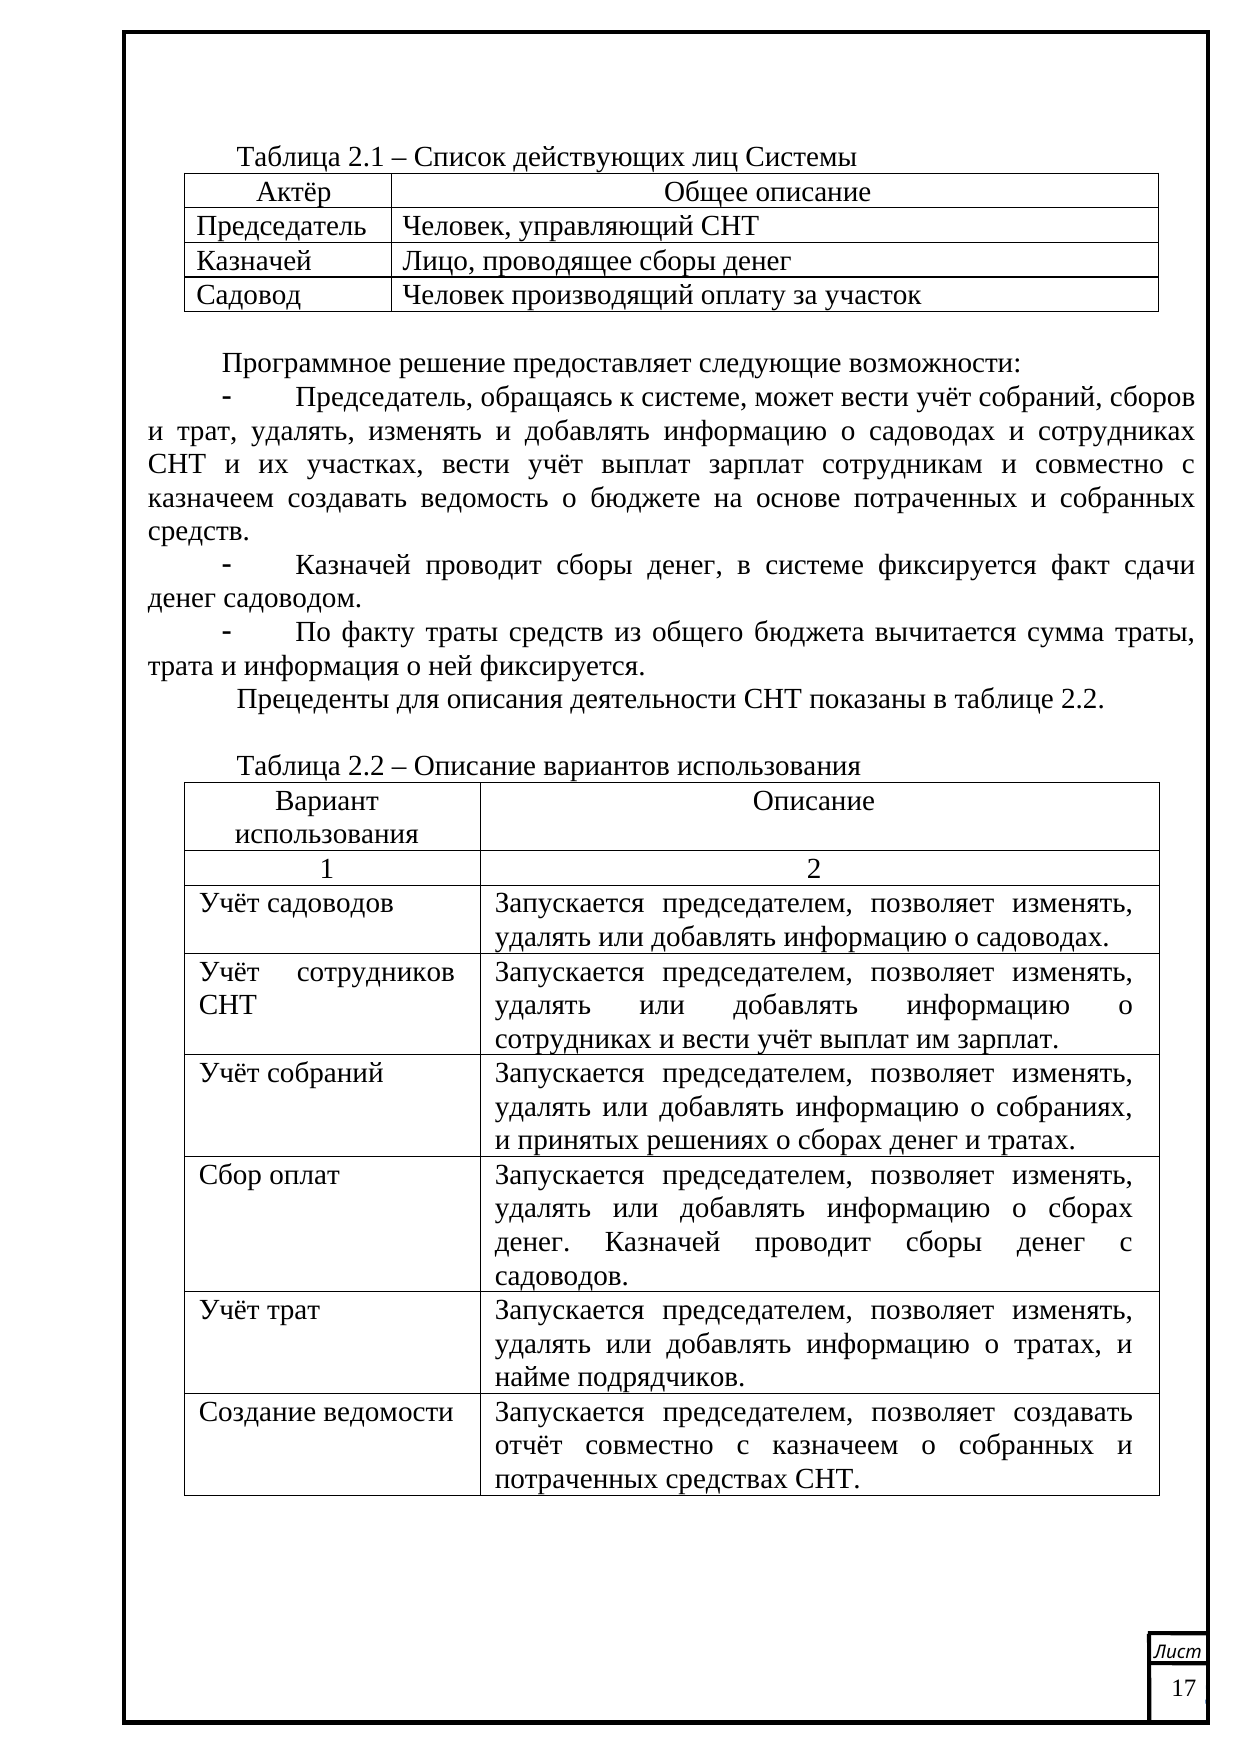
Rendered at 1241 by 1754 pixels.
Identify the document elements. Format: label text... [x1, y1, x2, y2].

table_cell Учёт садоводов [185, 886, 480, 953]
list Казначей проводит сборы денег, в системе фиксируется факт сдачи денег садоводом. [148, 547, 1196, 614]
table_cell Человек производящий оплату за участок [392, 278, 1158, 311]
table_cell Председатель [185, 208, 391, 242]
table_cell Садовод [185, 278, 391, 311]
table_cell Создание ведомости [185, 1394, 480, 1494]
table_cell Запускается председателем, позволяет изменять, удалять или добавлять информацию о садоводах. [481, 886, 1159, 953]
table_cell Казначей [185, 243, 391, 276]
table_cell Запускается председателем, позволяет изменять, удалять или добавлять информацию о сотрудниках и вести учёт выплат им зарплат. [481, 954, 1159, 1054]
table_cell Учёт собраний [185, 1055, 480, 1156]
table_header Вариант использования [185, 783, 480, 850]
table_cell 2 [481, 851, 1159, 884]
text Таблица 2.2 – Описание вариантов использования [162, 748, 1181, 782]
table_cell Лицо, проводящее сборы денег [392, 243, 1158, 276]
table_header Актёр [185, 174, 391, 207]
table_cell Запускается председателем, позволяет изменять, удалять или добавлять информацию о сборах денег. Казначей проводит сборы денег с садоводов. [481, 1157, 1159, 1291]
table_cell Сбор оплат [185, 1157, 480, 1291]
table_cell 1 [185, 851, 480, 884]
table_cell Человек, управляющий СНТ [392, 208, 1158, 242]
list Председатель, обращаясь к системе, может вести учёт собраний, сборов и трат, удалять, изменять и добавлять информацию о садоводах и сотрудниках СНТ и их участках, вести учёт выплат зарплат сотрудникам и совместно с казначеем создавать ведомость о бюджете на основе потраченных и собранных средств. [148, 379, 1196, 547]
table_header Описание [481, 783, 1159, 850]
text Таблица 2.1 – Список действующих лиц Системы [162, 139, 1181, 173]
table_header Общее описание [392, 174, 1158, 207]
table_cell Учёт трат [185, 1292, 480, 1393]
table_cell Учёт сотрудников СНТ [185, 954, 480, 1054]
text Прецеденты для описания деятельности СНТ показаны в таблице 2.2. [162, 681, 1181, 715]
table_cell Запускается председателем, позволяет изменять, удалять или добавлять информацию о собраниях, и принятых решениях о сборах денег и тратах. [481, 1055, 1159, 1156]
text Программное решение предоставляет следующие возможности: [148, 346, 1196, 379]
table_cell Запускается председателем, позволяет создавать отчёт совместно с казначеем о собранных и потраченных средствах СНТ. [481, 1394, 1159, 1494]
list По факту траты средств из общего бюджета вычитается сумма траты, трата и информация о ней фиксируется. [148, 614, 1196, 681]
table_cell Запускается председателем, позволяет изменять, удалять или добавлять информацию о тратах, и найме подрядчиков. [481, 1292, 1159, 1393]
